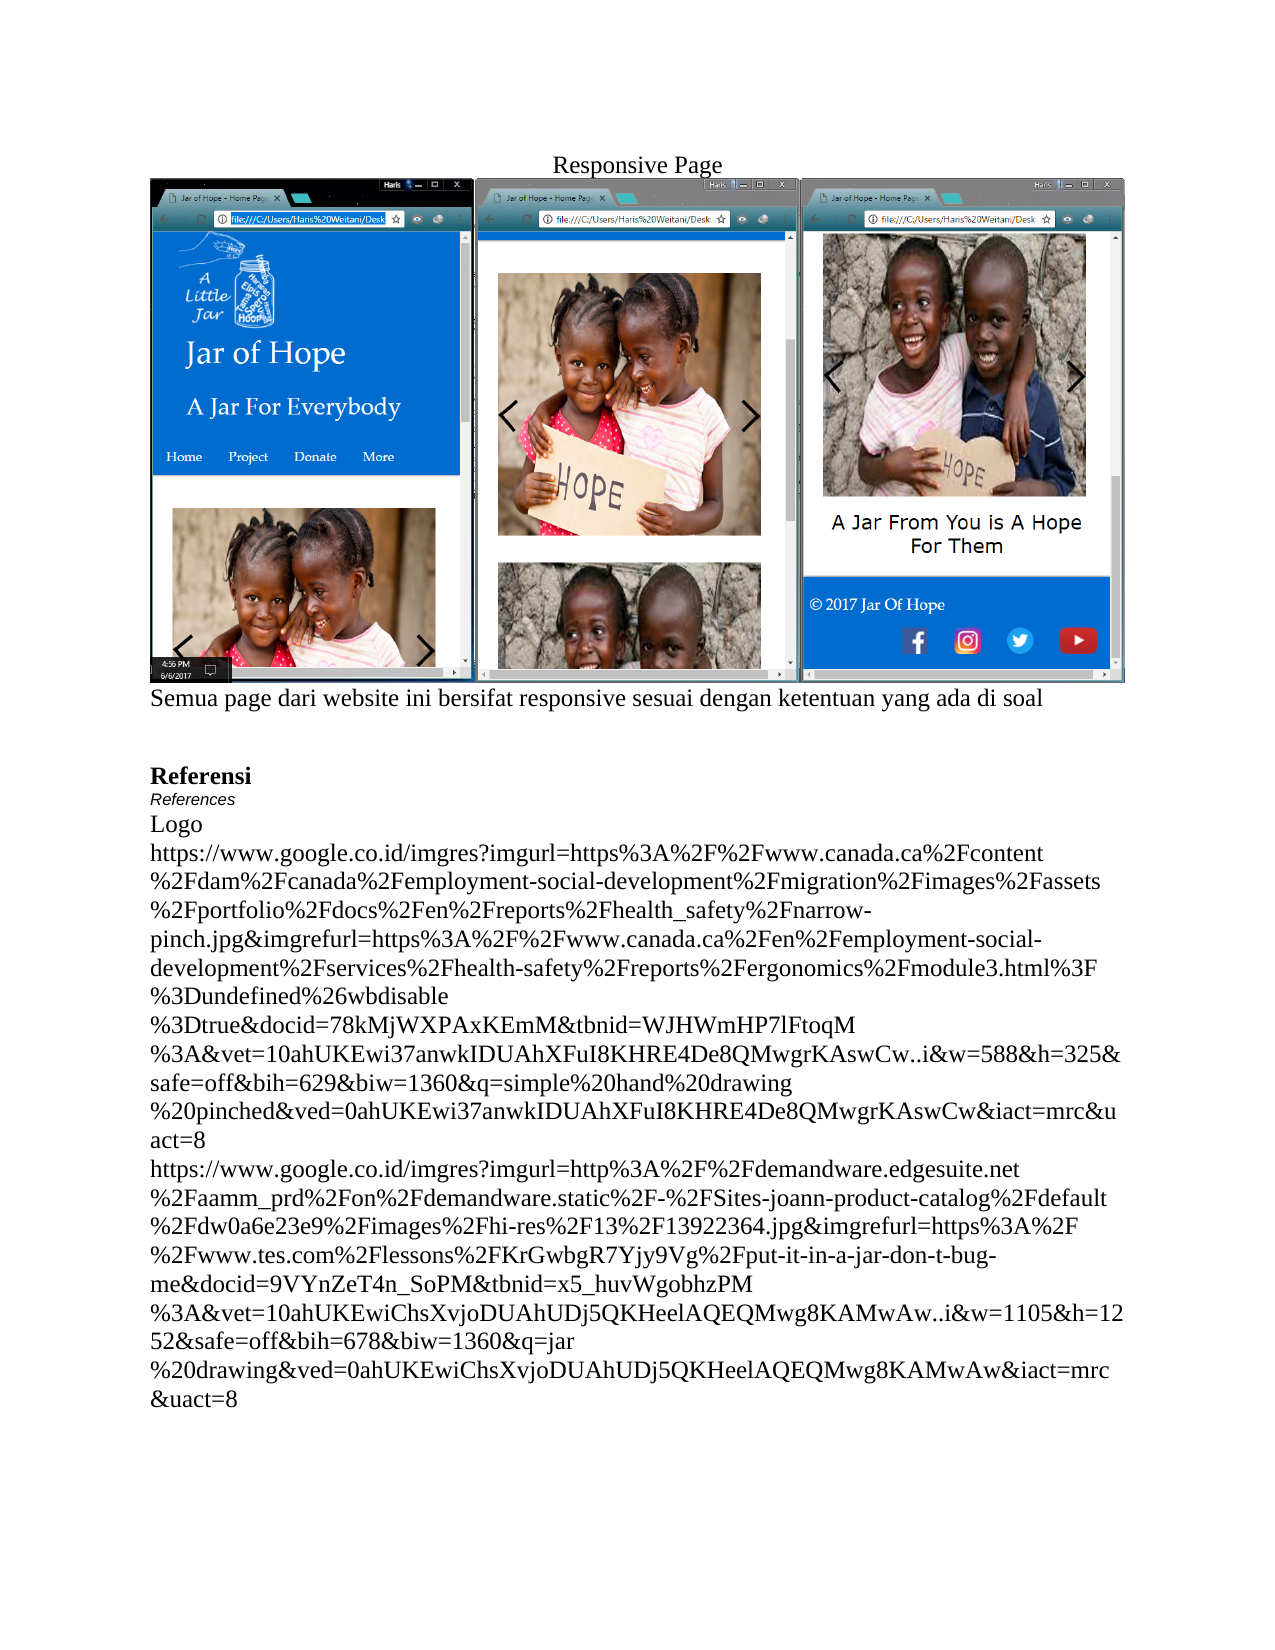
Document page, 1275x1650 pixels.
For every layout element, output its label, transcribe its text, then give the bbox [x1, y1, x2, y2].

text https://www.google.co.id/imgres?imgurl=http%3A%2F%2Fdemandware.edgesuite.net%2Faamm_prd%2Fon%2Fdemandware.static%2F-%2FSites-joann-product-catalog%2Fdefault%2Fdw0a6e23e9%2Fimages%2Fhi-res%2F13%2F13922364.jpg&imgrefurl=https%3A%2F%2Fwww.tes.com%2Flessons%2FKrGwbgR7Yjy9Vg%2Fput-it-in-a-jar-don-t-bug-me&docid=9VYnZeT4n_SoPM&tbnid=x5_huvWgobhzPM%3A&vet=10ahUKEwiChsXvjoDUAhUDj5QKHeelAQEQMwg8KAMwAw..i&w=1105&h=1252&safe=off&bih=678&biw=1360&q=jar%20drawing&ved=0ahUKEwiChsXvjoDUAhUDj5QKHeelAQEQMwg8KAMwAw&iact=mrc&uact=8 [150, 1154, 1125, 1413]
text Responsive Page [150, 150, 1125, 178]
text References [150, 790, 1125, 809]
picture [150, 178, 1125, 683]
subtitle Referensi [150, 761, 1125, 790]
text Logo [150, 809, 1125, 838]
text Semua page dari website ini bersifat responsive sesuai dengan ketentuan yang ada di soal [150, 683, 1125, 711]
text https://www.google.co.id/imgres?imgurl=https%3A%2F%2Fwww.canada.ca%2Fcontent%2Fdam%2Fcanada%2Femployment-social-development%2Fmigration%2Fimages%2Fassets%2Fportfolio%2Fdocs%2Fen%2Freports%2Fhealth_safety%2Fnarrow-pinch.jpg&imgrefurl=https%3A%2F%2Fwww.canada.ca%2Fen%2Femployment-social-development%2Fservices%2Fhealth-safety%2Freports%2Fergonomics%2Fmodule3.html%3F%3Dundefined%26wbdisable%3Dtrue&docid=78kMjWXPAxKEmM&tbnid=WJHWmHP7lFtoqM%3A&vet=10ahUKEwi37anwkIDUAhXFuI8KHRE4De8QMwgrKAswCw..i&w=588&h=325&safe=off&bih=629&biw=1360&q=simple%20hand%20drawing%20pinched&ved=0ahUKEwi37anwkIDUAhXFuI8KHRE4De8QMwgrKAswCw&iact=mrc&uact=8 [150, 838, 1125, 1154]
